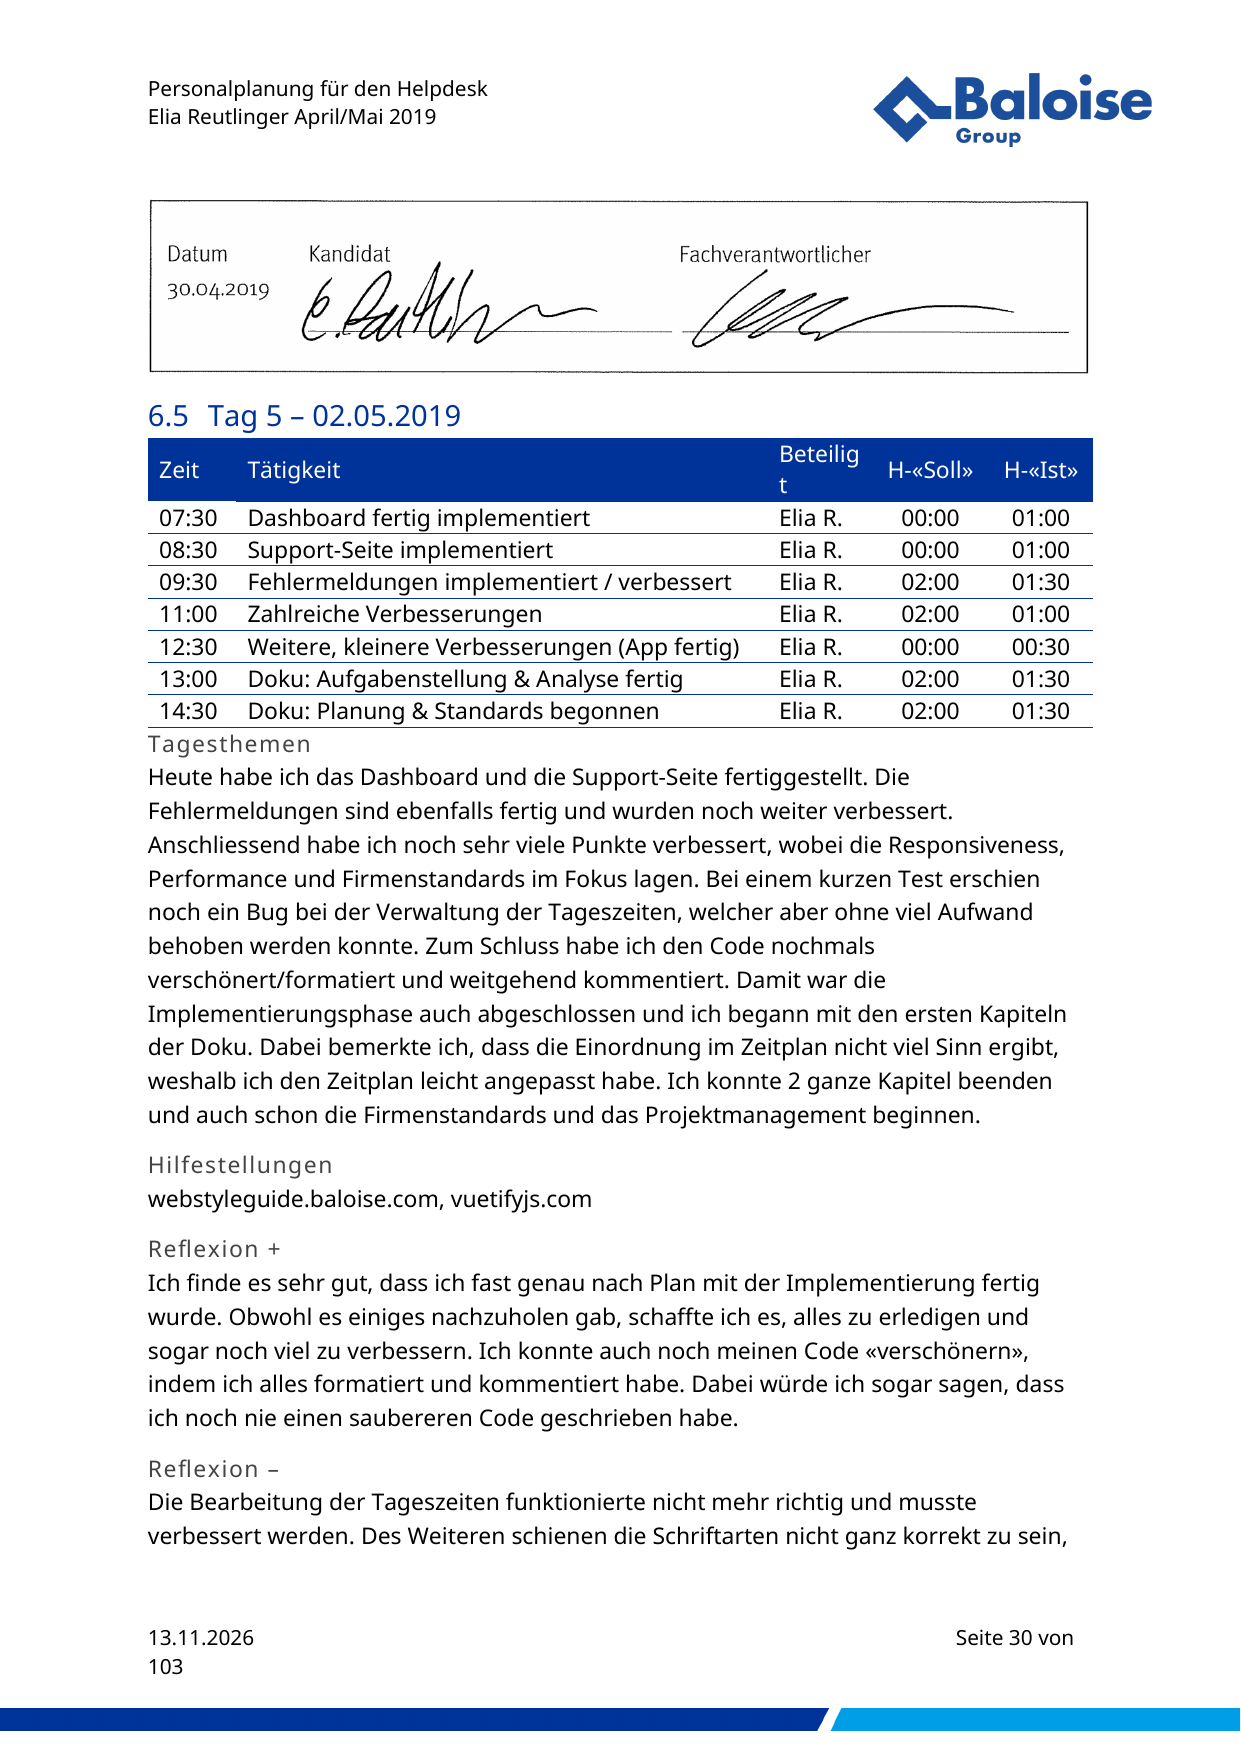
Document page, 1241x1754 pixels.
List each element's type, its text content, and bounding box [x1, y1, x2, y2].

table_cell 02:00 [871, 599, 989, 630]
table_cell 12:30 [148, 631, 236, 662]
text Heute habe ich das Dashboard und die Support-Seite fertiggestellt. Die Fehlermeldungen sind ebenfalls fertig und wurden noch weiter verbessert. Anschliessend habe ich noch sehr viele Punkte verbessert, wobei die Responsiveness, Performance und Firmenstandards im Fokus lagen. Bei einem kurzen Test erschien noch ein Bug bei der Verwaltung der Tageszeiten, welcher aber ohne viel Aufwand behoben werden konnte. Zum Schluss habe ich den Code nochmals verschönert/formatiert und weitgehend kommentiert. Damit war die Implementierungsphase auch abgeschlossen und ich begann mit den ersten Kapiteln der Doku. Dabei bemerkte ich, dass die Einordnung im Zeitplan nicht viel Sinn ergibt, weshalb ich den Zeitplan leicht angepasst habe. Ich konnte 2 ganze Kapitel beenden und auch schon die Firmenstandards und das Projektmanagement beginnen. [148, 761, 1093, 1130]
subtitle Hilfestellungen [148, 1149, 1093, 1181]
table_cell 01:30 [989, 695, 1093, 727]
table_cell 07:30 [148, 501, 236, 533]
table_cell 02:00 [871, 695, 989, 727]
table_cell 09:30 [148, 566, 236, 597]
table_cell Dashboard fertig implementiert [236, 502, 768, 533]
subtitle Reflexion – [148, 1453, 1093, 1484]
table_cell 01:30 [989, 663, 1093, 694]
table_cell 13:00 [148, 663, 236, 694]
table_cell 01:00 [989, 534, 1093, 565]
table_cell 00:30 [989, 631, 1093, 662]
picture [147, 198, 1093, 376]
table_header Beteiligt [768, 438, 871, 501]
picture [0, 1708, 1241, 1733]
table_cell 00:00 [871, 502, 989, 533]
table_cell Zahlreiche Verbesserungen [236, 599, 768, 630]
table_cell 14:30 [148, 695, 236, 727]
text Ich finde es sehr gut, dass ich fast genau nach Plan mit der Implementierung fertig wurde. Obwohl es einiges nachzuholen gab, schaffte ich es, alles zu erledigen und sogar noch viel zu verbessern. Ich konnte auch noch meinen Code «verschönern», indem ich alles formatiert und kommentiert habe. Dabei würde ich sogar sagen, dass ich noch nie einen saubereren Code geschrieben habe. [148, 1267, 1093, 1433]
table_cell 01:30 [989, 566, 1093, 597]
table_cell Elia R. [768, 599, 871, 630]
table_cell Fehlermeldungen implementiert / verbessert [236, 566, 768, 597]
table_cell 02:00 [871, 566, 989, 597]
table_cell Elia R. [768, 534, 871, 565]
table_cell Support-Seite implementiert [236, 534, 768, 565]
text webstyleguide.baloise.com, vuetifyjs.com [148, 1183, 1093, 1214]
table_header H-«Soll» [871, 438, 989, 501]
table_cell 11:00 [148, 599, 236, 630]
table_cell 01:00 [989, 599, 1093, 630]
table_cell 00:00 [871, 534, 989, 565]
table_header H-«Ist» [989, 438, 1093, 501]
table_cell Weitere, kleinere Verbesserungen (App fertig) [236, 631, 768, 662]
table_cell 08:30 [148, 534, 236, 565]
subtitle Tag 5 – 02.05.2019 [148, 395, 1093, 435]
table_cell 01:00 [989, 502, 1093, 533]
table_cell Elia R. [768, 663, 871, 694]
table_cell Elia R. [768, 695, 871, 727]
table_header Tätigkeit [236, 438, 768, 501]
picture [873, 73, 1152, 147]
subtitle Tagesthemen [148, 728, 1093, 759]
table_cell 00:00 [871, 631, 989, 662]
table_cell Elia R. [768, 631, 871, 662]
table_cell Elia R. [768, 502, 871, 533]
table_cell Doku: Aufgabenstellung & Analyse fertig [236, 663, 768, 694]
table_cell Elia R. [768, 566, 871, 597]
table_header Zeit [148, 438, 236, 501]
table_cell 02:00 [871, 663, 989, 694]
subtitle Reflexion + [148, 1233, 1093, 1265]
table_cell Doku: Planung & Standards begonnen [236, 695, 768, 727]
